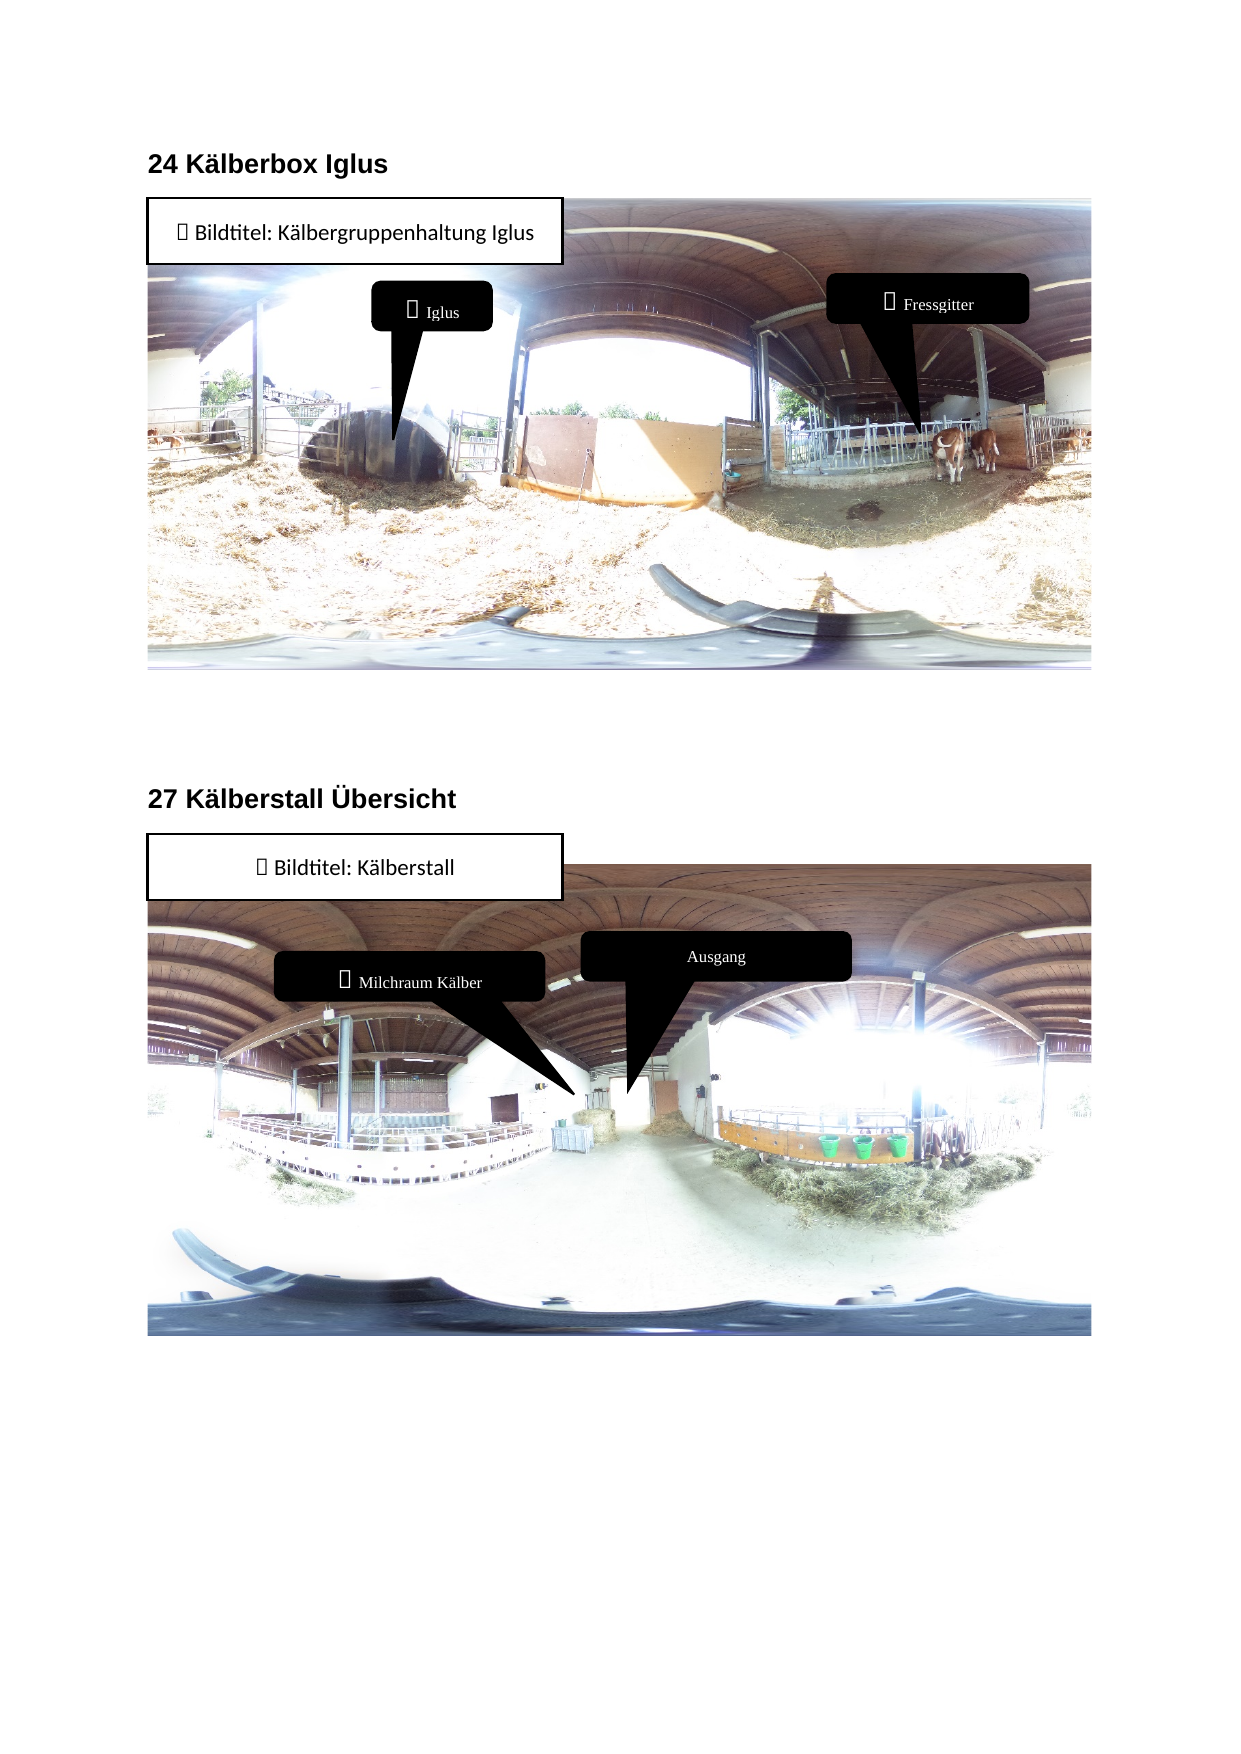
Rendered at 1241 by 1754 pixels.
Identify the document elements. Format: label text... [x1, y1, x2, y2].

picture [147, 198, 1092, 670]
text 27 Kälberstall Übersicht [148, 783, 1093, 815]
text 24 Kälberbox Iglus [148, 148, 1093, 179]
picture [147, 864, 1092, 1336]
